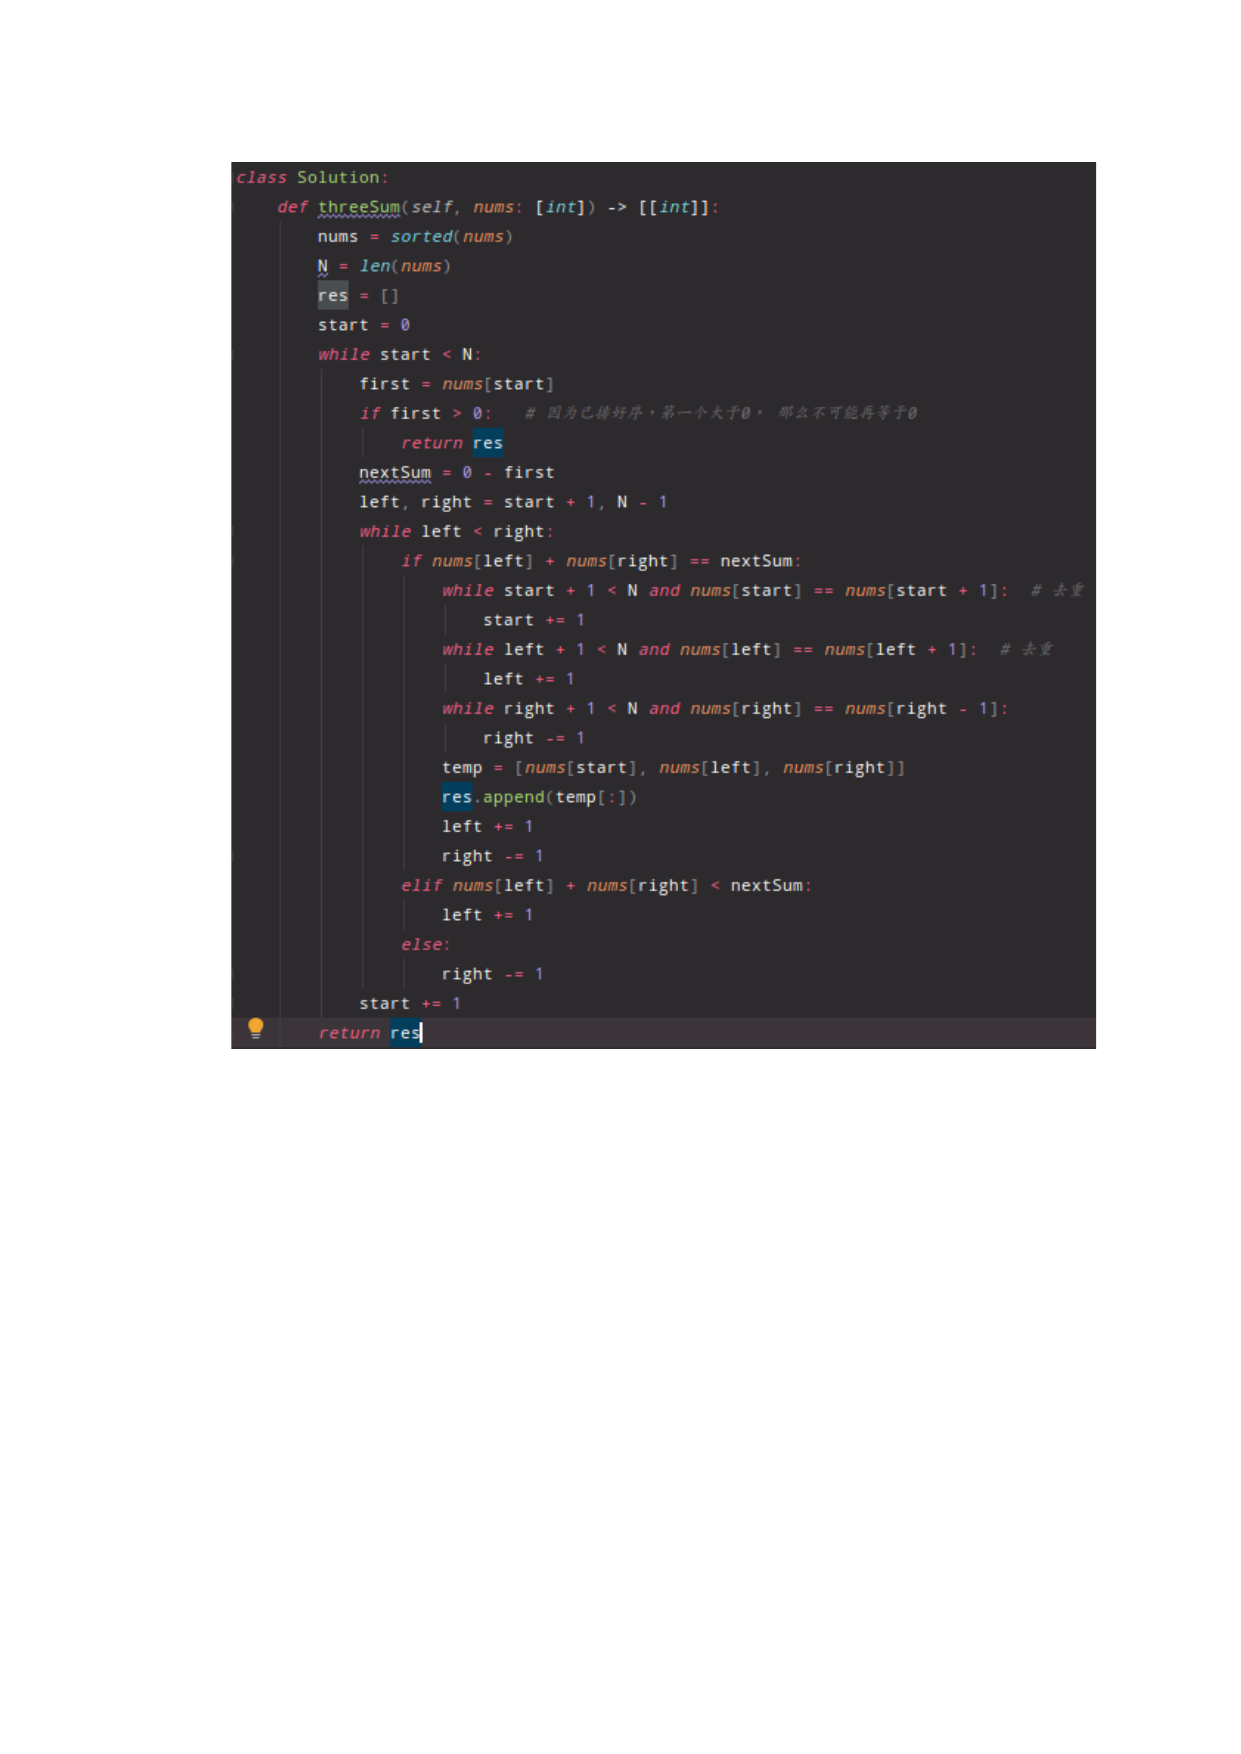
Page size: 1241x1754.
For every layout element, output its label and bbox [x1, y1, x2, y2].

picture [231, 162, 1097, 1049]
